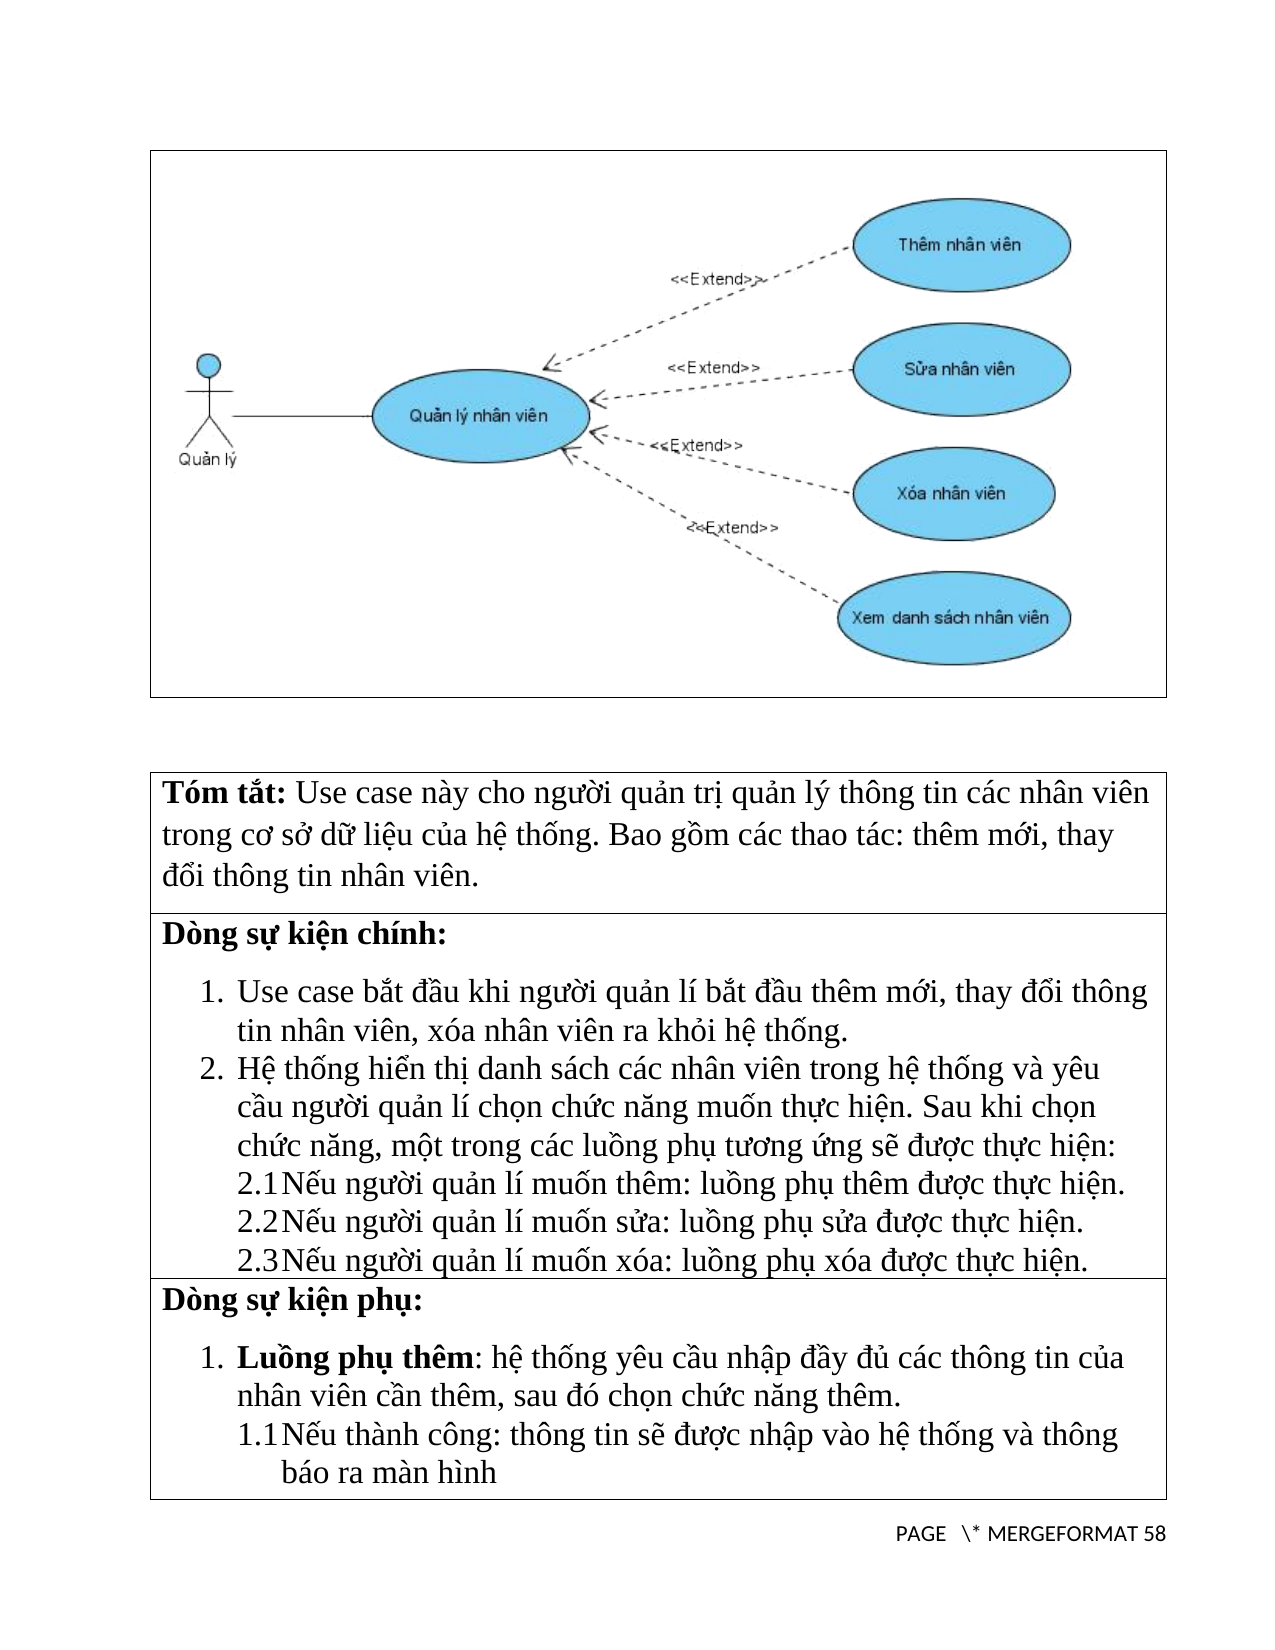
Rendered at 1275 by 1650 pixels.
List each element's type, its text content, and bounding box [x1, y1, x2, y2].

table_header [151, 151, 1166, 697]
picture [150, 165, 1126, 697]
table_cell Dòng sự kiện chính: Use case bắt đầu khi người quản lí bắt đầu thêm mới, thay đổi thông tin nhân viên, xóa nhân viên ra khỏi hệ thống. Hệ thống hiển thị danh sách các nhân viên trong hệ thống và yêu cầu người quản lí chọn chức năng muốn thực hiện. Sau khi chọn chức năng, một trong các luồng phụ tương ứng sẽ được thực hiện: Nếu người quản lí muốn thêm: luồng phụ thêm được thực hiện. Nếu người quản lí muốn sửa: luồng phụ sửa được thực hiện. Nếu người quản lí muốn xóa: luồng phụ xóa được thực hiện. [151, 914, 1166, 1278]
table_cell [151, 1279, 1166, 1499]
table_header Tóm tắt: Use case này cho người quản trị quản lý thông tin các nhân viên trong cơ sở dữ liệu của hệ thống. Bao gồm các thao tác: thêm mới, thay đổi thông tin nhân viên. [151, 773, 1166, 913]
